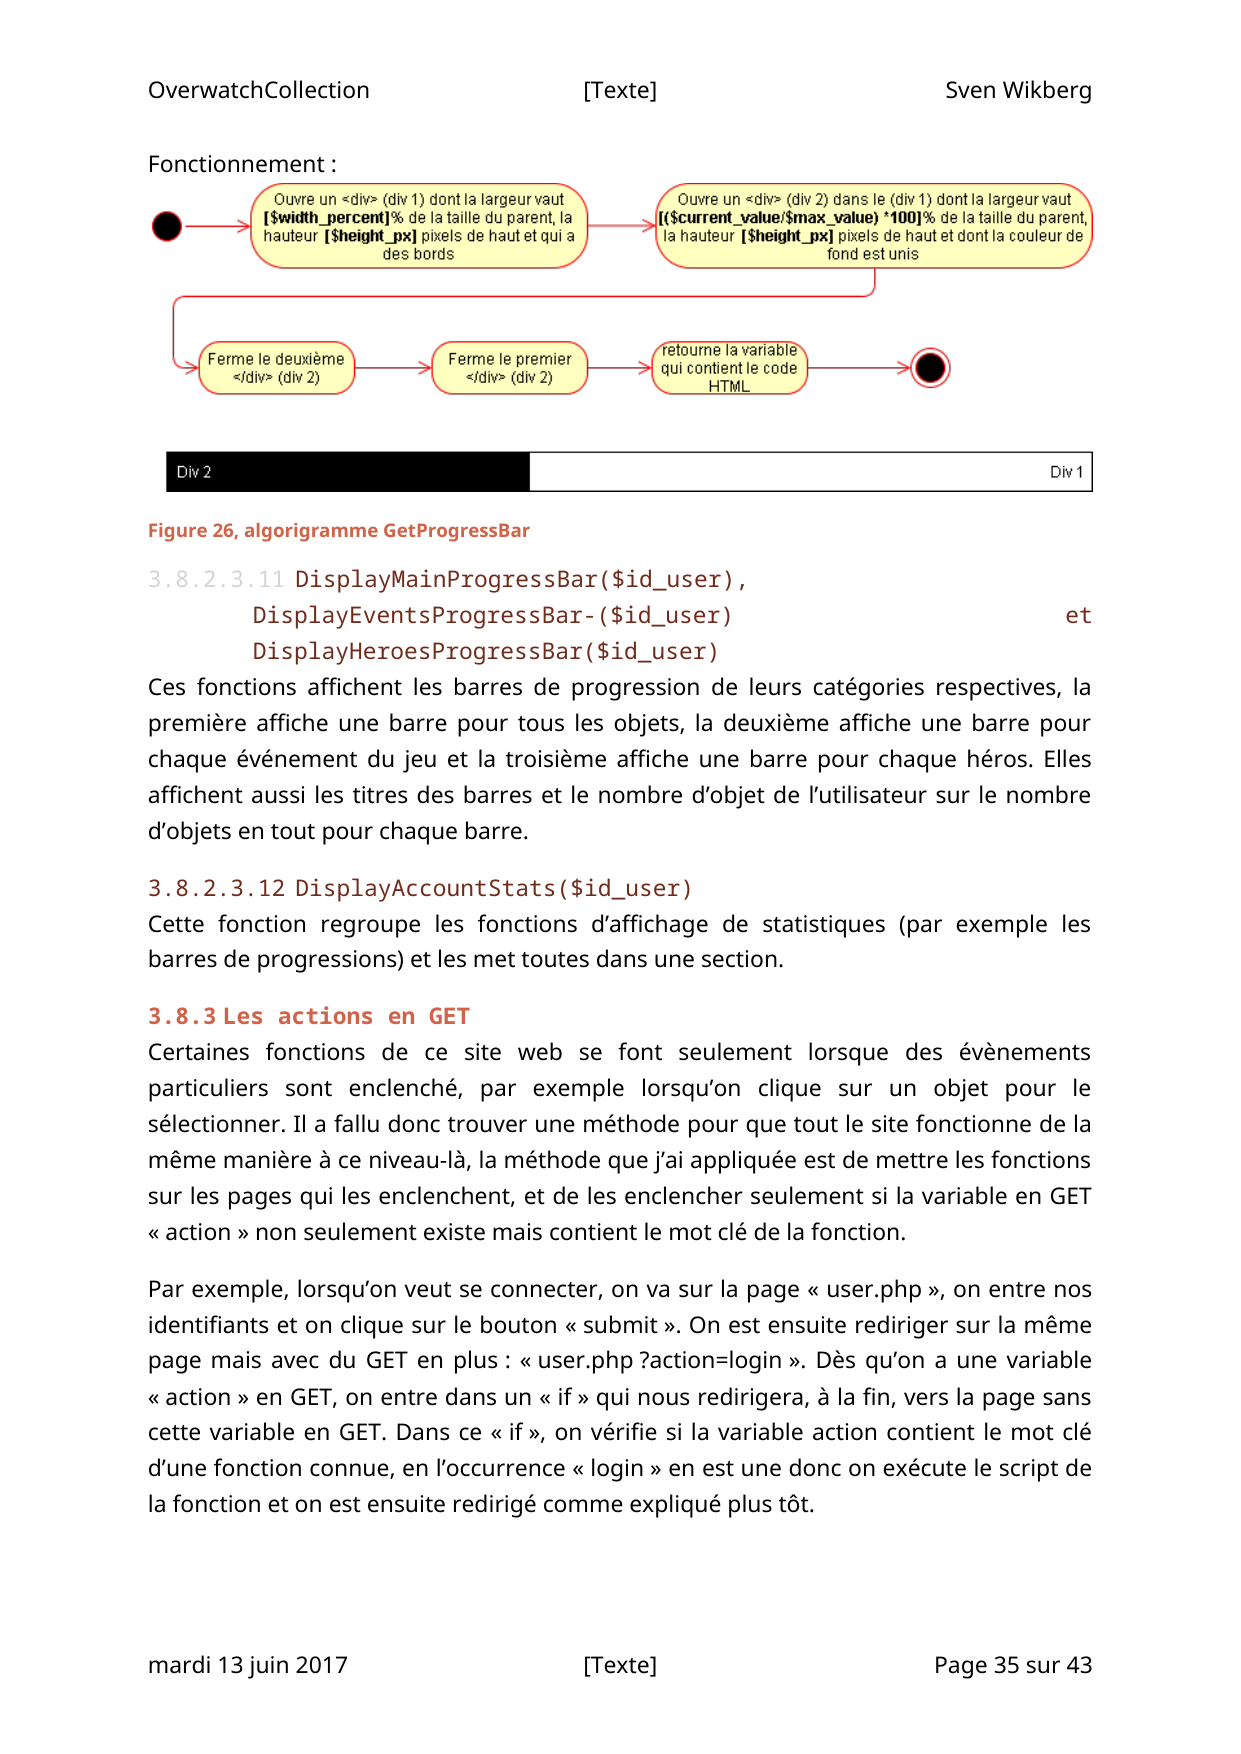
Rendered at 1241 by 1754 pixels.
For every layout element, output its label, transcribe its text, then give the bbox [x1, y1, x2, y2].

picture [147, 183, 1093, 492]
subtitle Les actions en GET [148, 1000, 1093, 1031]
text Certaines fonctions de ce site web se font seulement lorsque des évènements particuliers sont enclenché, par exemple lorsqu’on clique sur un objet pour le sélectionner. Il a fallu donc trouver une méthode pour que tout le site fonctionne de la même manière à ce niveau-là, la méthode que j’ai appliquée est de mettre les fonctions sur les pages qui les enclenchent, et de les enclencher seulement si la variable en GET « action » non seulement existe mais contient le mot clé de la fonction. [148, 1036, 1093, 1247]
text Cette fonction regroupe les fonctions d’affichage de statistiques (par exemple les barres de progressions) et les met toutes dans une section. [148, 907, 1093, 975]
text Figure 26, algorigramme GetProgressBar [148, 517, 1093, 542]
text Par exemple, lorsqu’on veut se connecter, on va sur la page « user.php », on entre nos identifiants et on clique sur le bouton « submit ». On est ensuite rediriger sur la même page mais avec du GET en plus : « user.php ?action=login ». Dès qu’on a une variable « action » en GET, on entre dans un « if » qui nous redirigera, à la fin, vers la page sans cette variable en GET. Dans ce « if », on vérifie si la variable action contient le mot clé d’une fonction connue, en l’occurrence « login » en est une donc on exécute le script de la fonction et on est ensuite redirigé comme expliqué plus tôt. [148, 1273, 1093, 1519]
subtitle DisplayAccountStats($id_user) [148, 872, 1093, 903]
text Fonctionnement : [148, 148, 1093, 183]
text Ces fonctions affichent les barres de progression de leurs catégories respectives, la première affiche une barre pour tous les objets, la deuxième affiche une barre pour chaque événement du jeu et la troisième affiche une barre pour chaque héros. Elles affichent aussi les titres des barres et le nombre d’objet de l’utilisateur sur le nombre d’objets en tout pour chaque barre. [148, 671, 1093, 846]
subtitle DisplayMainProgressBar($id_user), DisplayEventsProgressBar-($id_user) et DisplayHeroesProgressBar($id_user) [148, 563, 1093, 666]
